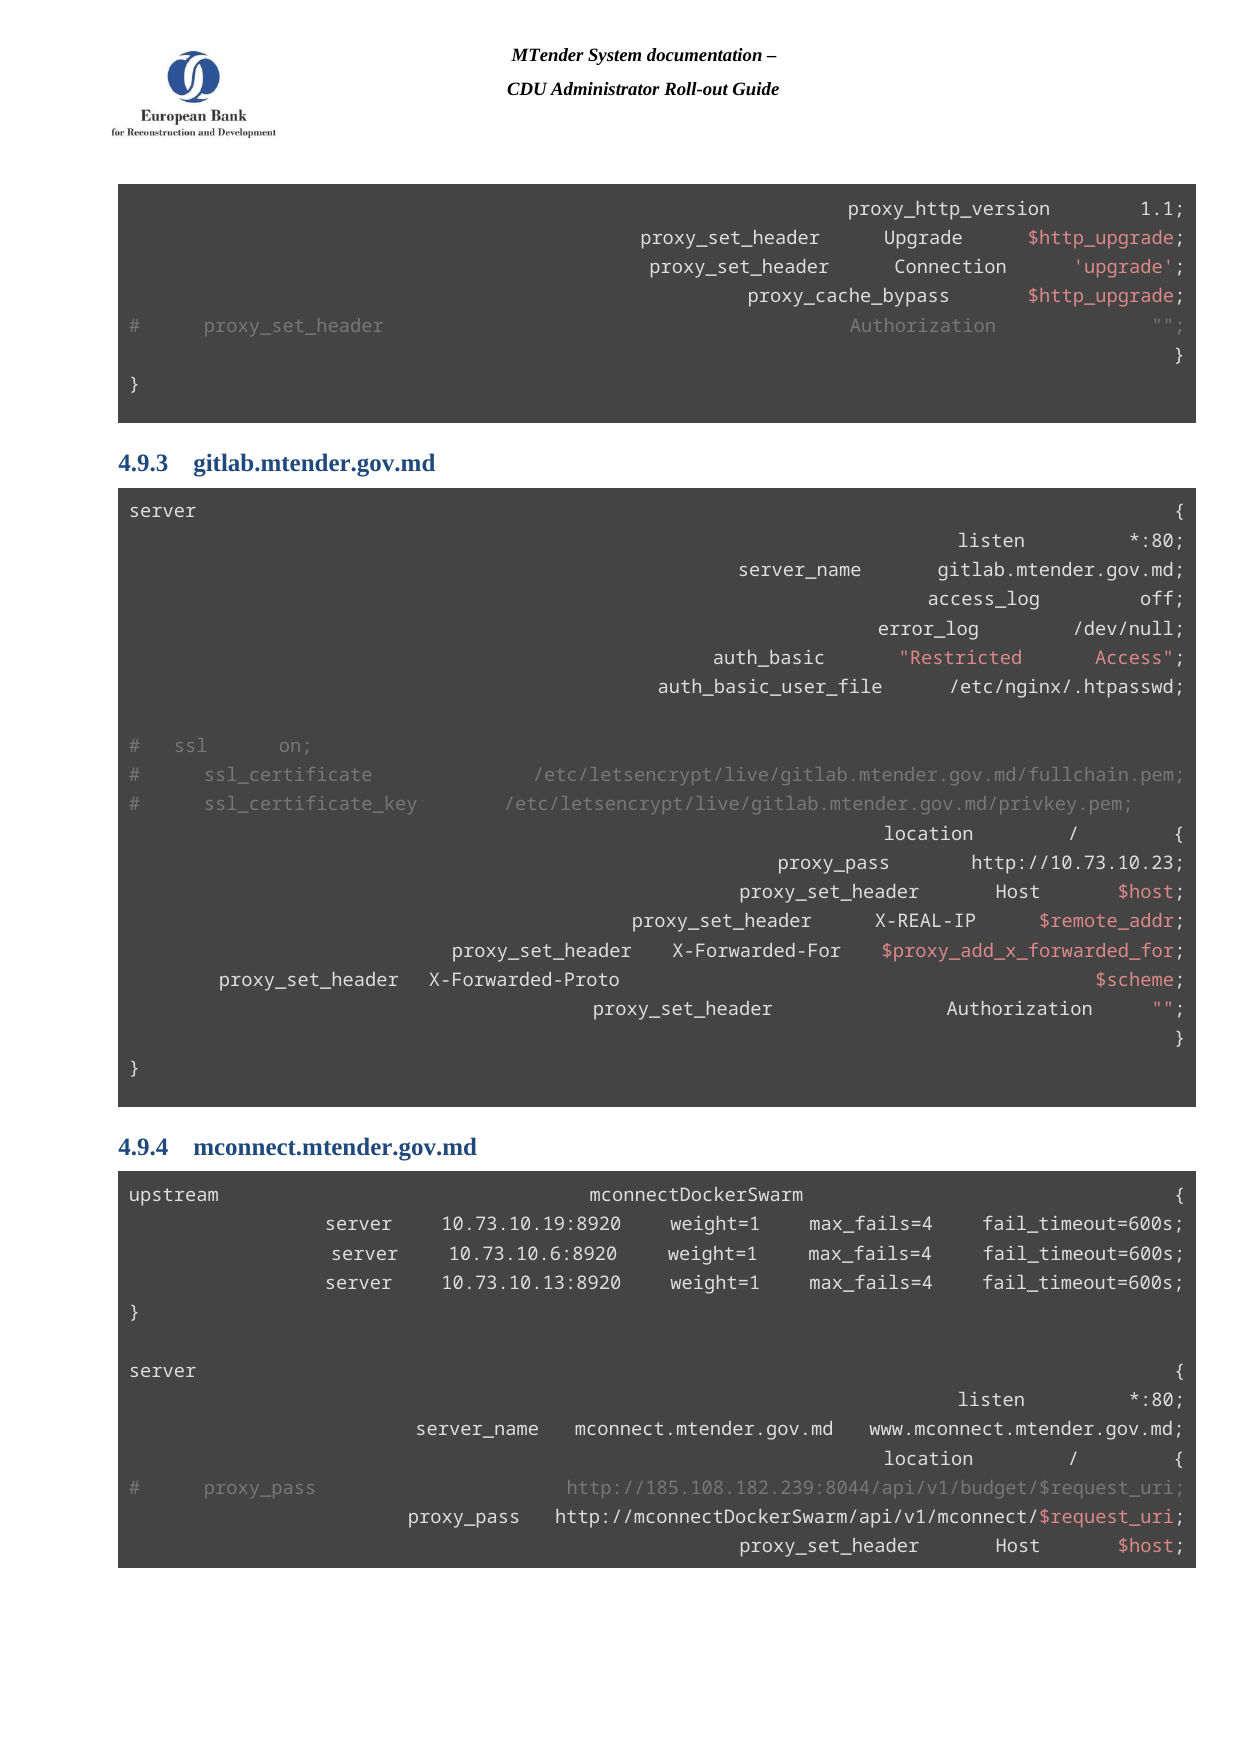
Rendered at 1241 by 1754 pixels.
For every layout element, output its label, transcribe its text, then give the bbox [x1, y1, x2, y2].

title gitlab.mtender.gov.md [118, 448, 1092, 477]
picture [111, 51, 276, 138]
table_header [118, 184, 1196, 423]
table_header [118, 1171, 1196, 1568]
table_header server { listen *:80; server_name gitlab.mtender.gov.md; access_log off; error_log /dev/null; auth_basic "Restricted Access"; auth_basic_user_file /etc/nginx/.htpasswd; # ssl on; # ssl_certificate /etc/letsencrypt/live/gitlab.mtender.gov.md/fullchain.pem; # ssl_certificate_key /etc/letsencrypt/live/gitlab.mtender.gov.md/privkey.pem; location / { proxy_pass http://10.73.10.23; proxy_set_header Host $host; proxy_set_header X-REAL-IP $remote_addr; proxy_set_header X-Forwarded-For $proxy_add_x_forwarded_for; proxy_set_header X-Forwarded-Proto $scheme; proxy_set_header Authorization ""; } } [118, 488, 1196, 1107]
title mconnect.mtender.gov.md [118, 1132, 1092, 1160]
